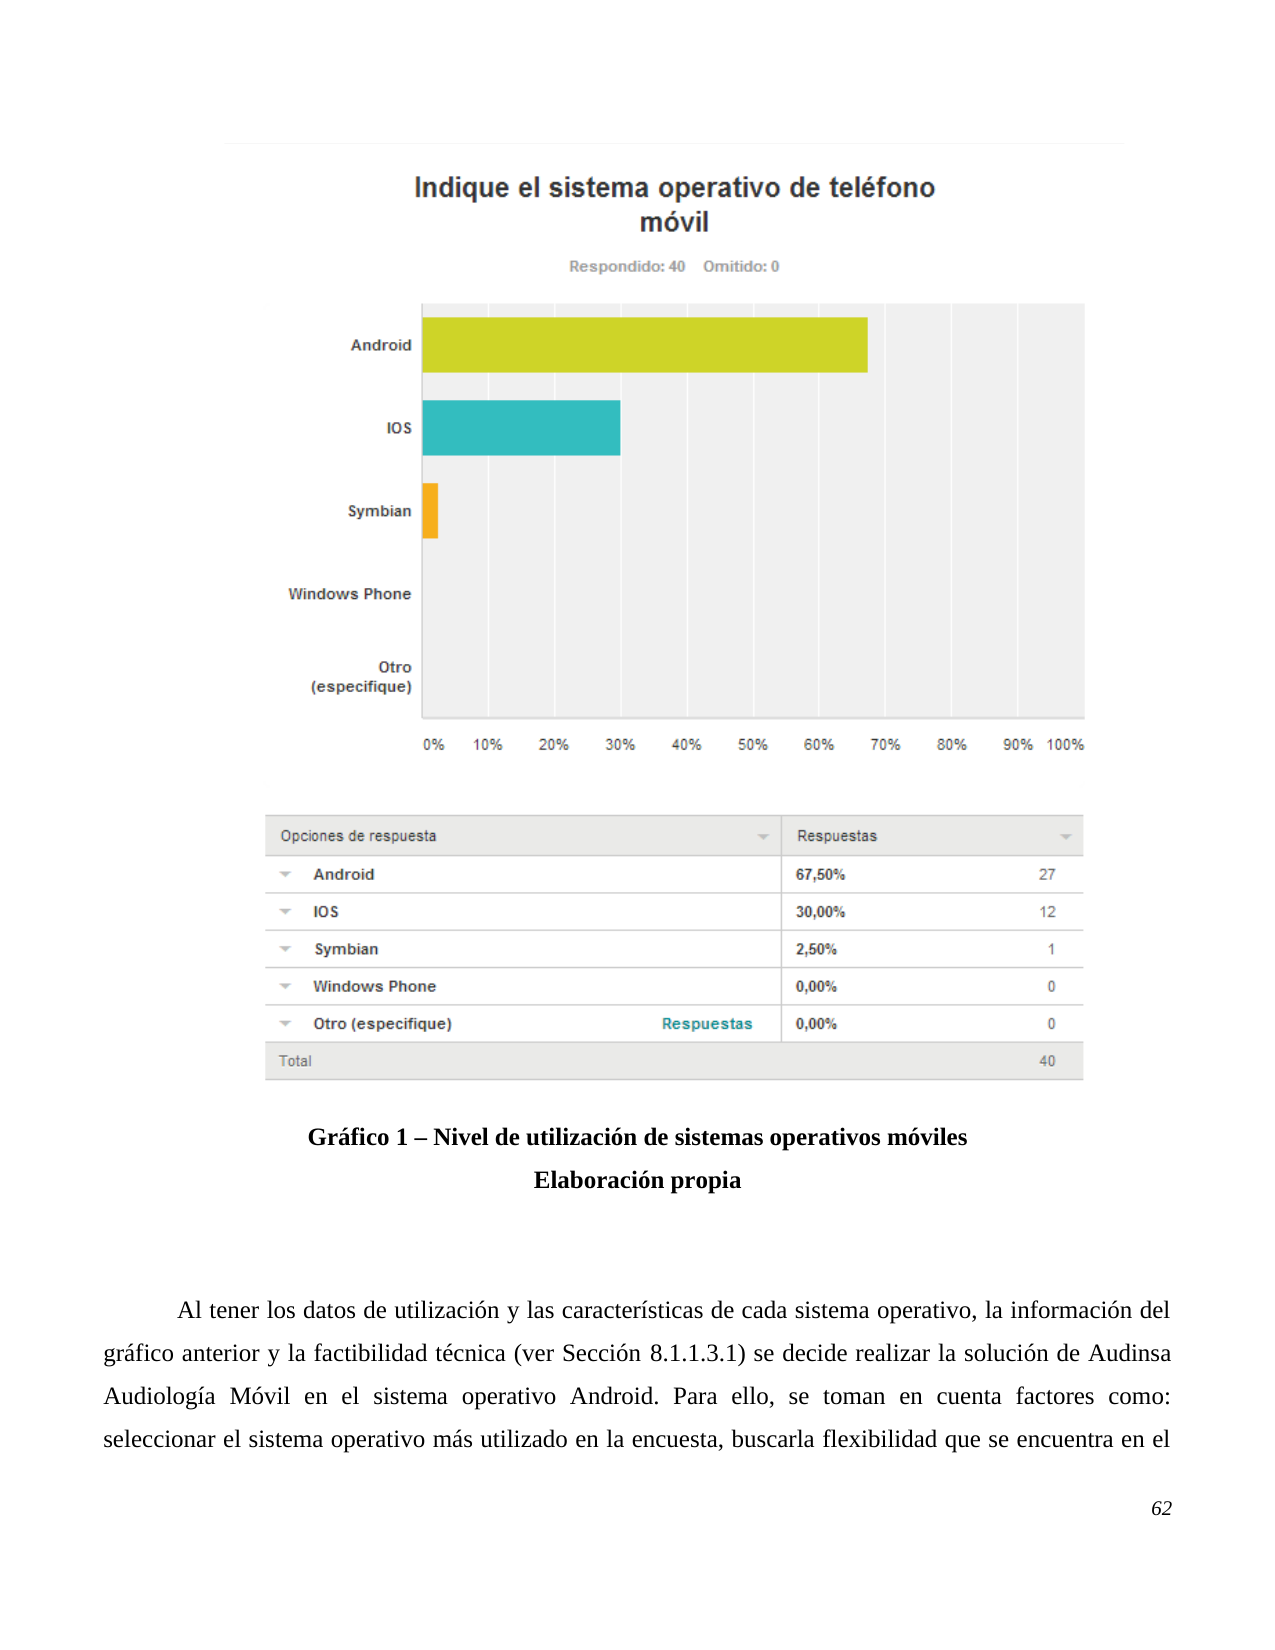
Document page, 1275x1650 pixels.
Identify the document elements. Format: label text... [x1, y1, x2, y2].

text Elaboración propia [103, 1165, 1172, 1194]
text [103, 1295, 1172, 1453]
text Gráfico 1 – Nivel de utilización de sistemas operativos móviles [103, 1122, 1172, 1151]
picture [224, 143, 1125, 1108]
